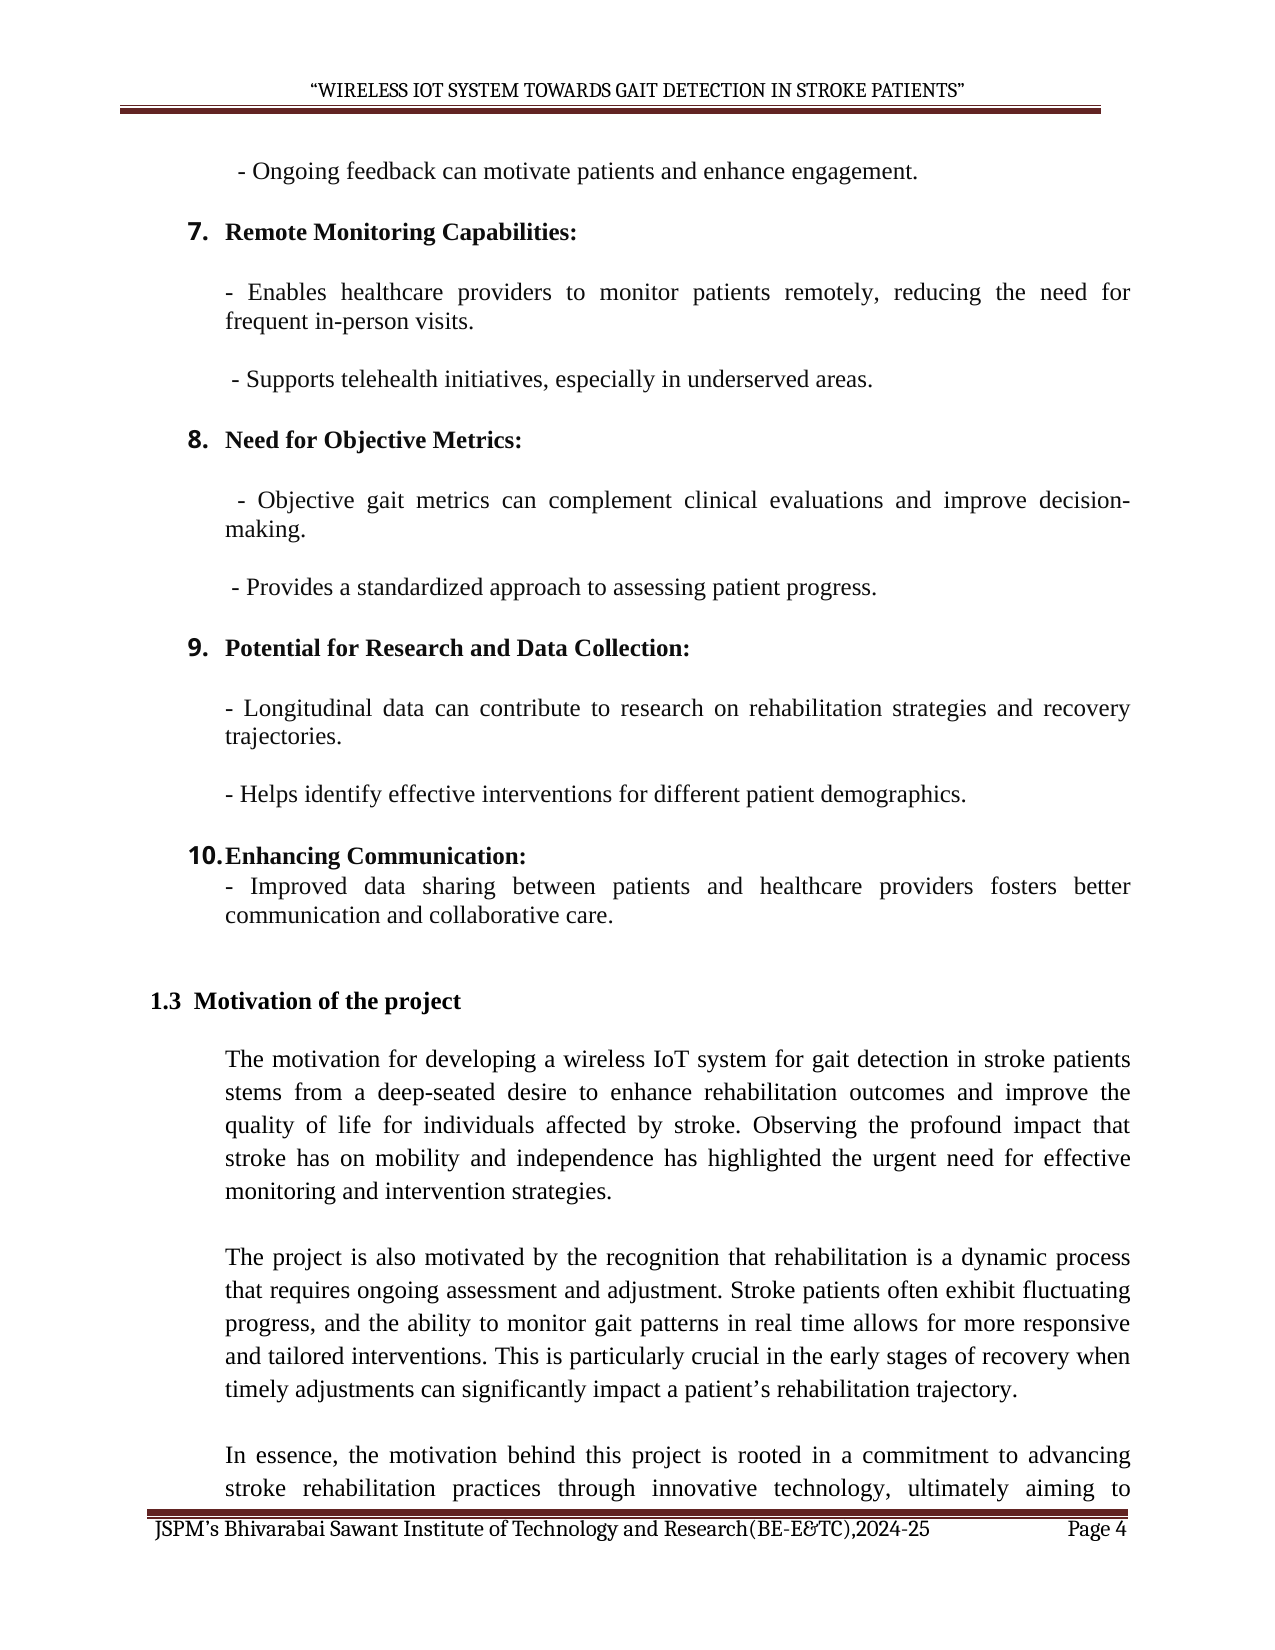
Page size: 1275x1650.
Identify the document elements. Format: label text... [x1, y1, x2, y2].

text - Helps identify effective interventions for different patient demographics. [225, 779, 1132, 808]
text - Ongoing feedback can motivate patients and enhance engagement. [225, 156, 1132, 185]
text - Provides a standardized approach to assessing patient progress. [225, 572, 1132, 600]
text - Objective gait metrics can complement clinical evaluations and improve decision-making. [225, 485, 1132, 542]
list Potential for Research and Data Collection: [187, 629, 1132, 663]
list Need for Objective Metrics: [187, 422, 1132, 456]
list Enhancing Communication: [187, 837, 1132, 871]
text The project is also motivated by the recognition that rehabilitation is a dynamic process that requires ongoing assessment and adjustment. Stroke patients often exhibit fluctuating progress, and the ability to monitor gait patterns in real time allows for more responsive and tailored interventions. This is particularly crucial in the early stages of recovery when timely adjustments can significantly impact a patient’s rehabilitation trajectory. [225, 1242, 1132, 1403]
text - Enables healthcare providers to monitor patients remotely, reducing the need for frequent in-person visits. [225, 277, 1132, 334]
text - Longitudinal data can contribute to research on rehabilitation strategies and recovery trajectories. [225, 693, 1132, 750]
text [225, 1440, 1132, 1502]
text The motivation for developing a wireless IoT system for gait detection in stroke patients stems from a deep-seated desire to enhance rehabilitation outcomes and improve the quality of life for individuals affected by stroke. Observing the profound impact that stroke has on mobility and independence has highlighted the urgent need for effective monitoring and intervention strategies. [225, 1044, 1132, 1205]
text - Improved data sharing between patients and healthcare providers fosters better communication and collaborative care. [225, 871, 1132, 929]
list Remote Monitoring Capabilities: [187, 214, 1132, 248]
list Motivation of the project [150, 986, 1132, 1015]
text - Supports telehealth initiatives, especially in underserved areas. [225, 364, 1132, 392]
